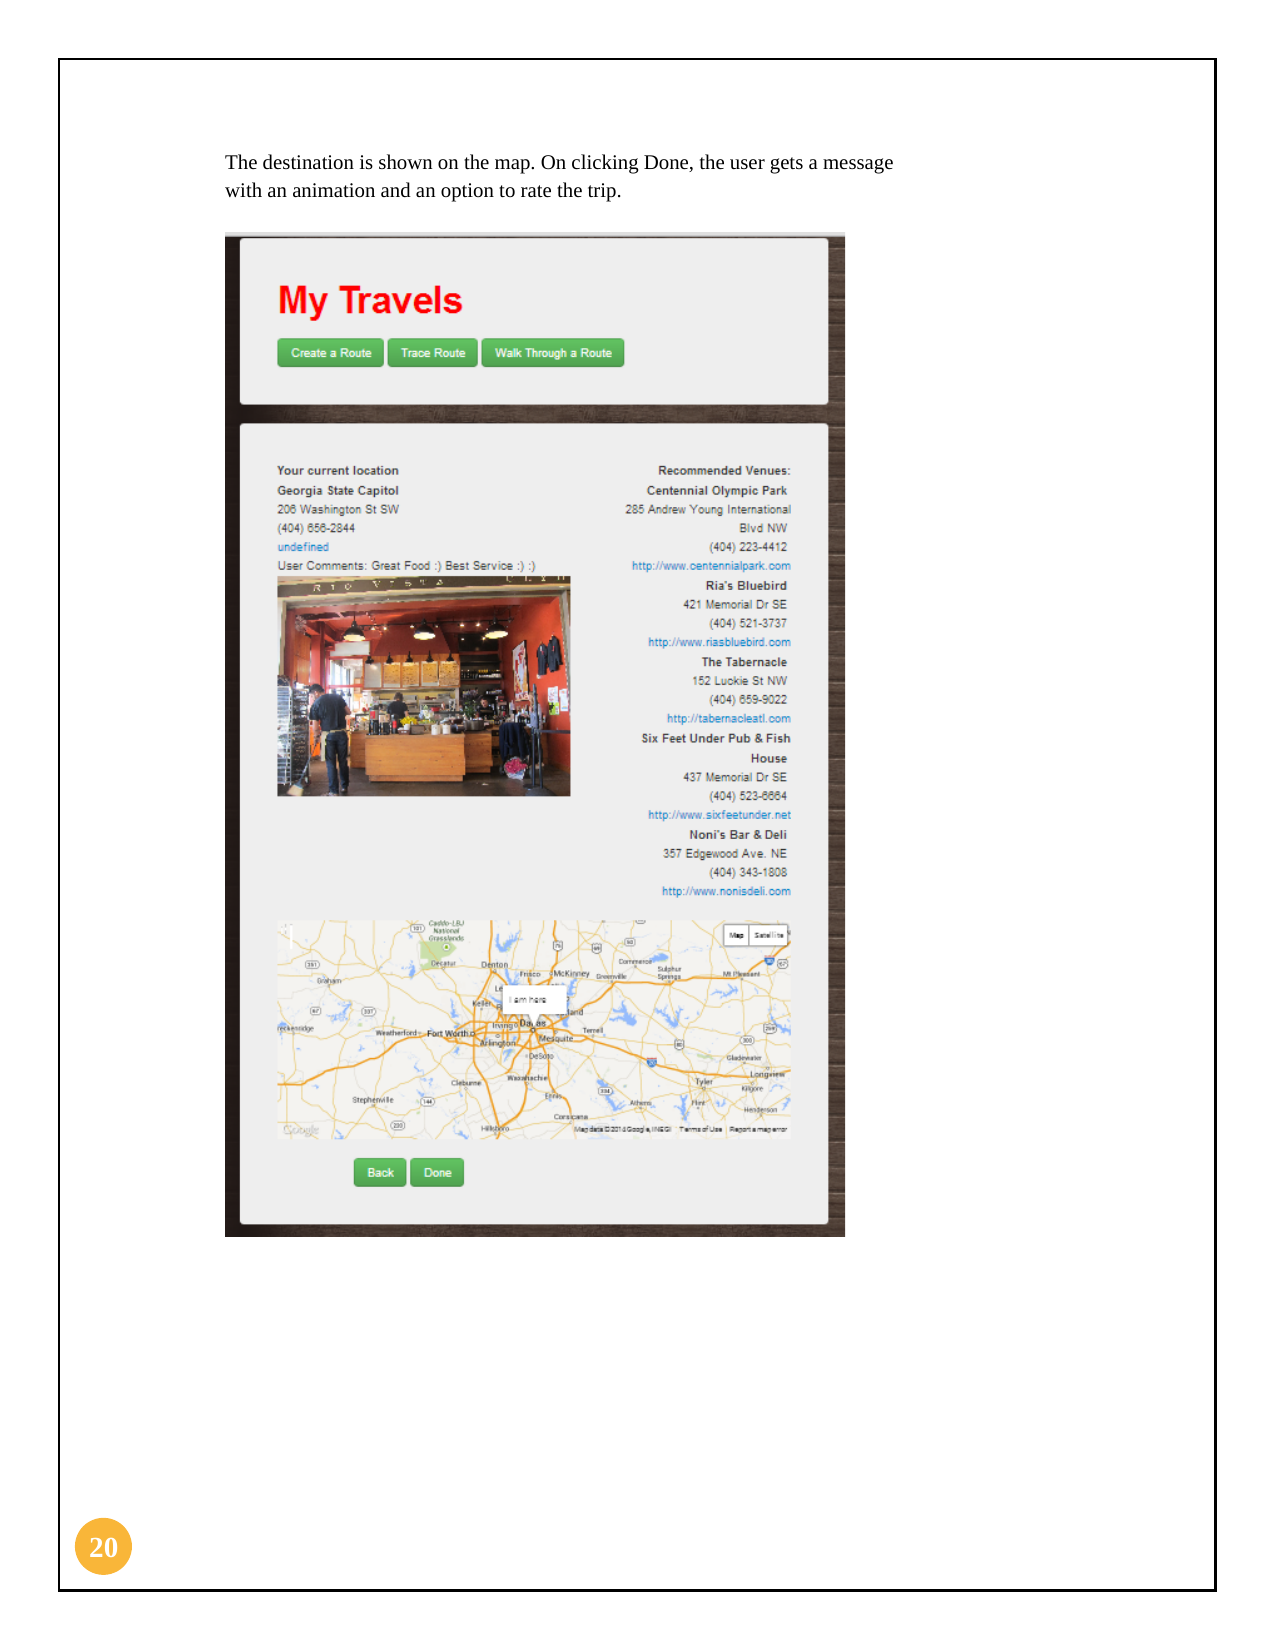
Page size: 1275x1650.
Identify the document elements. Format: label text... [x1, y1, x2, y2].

list The destination is shown on the map. On clicking Done, the user gets a message with an animation and an option to rate the trip. [225, 150, 900, 202]
picture [225, 232, 846, 1237]
